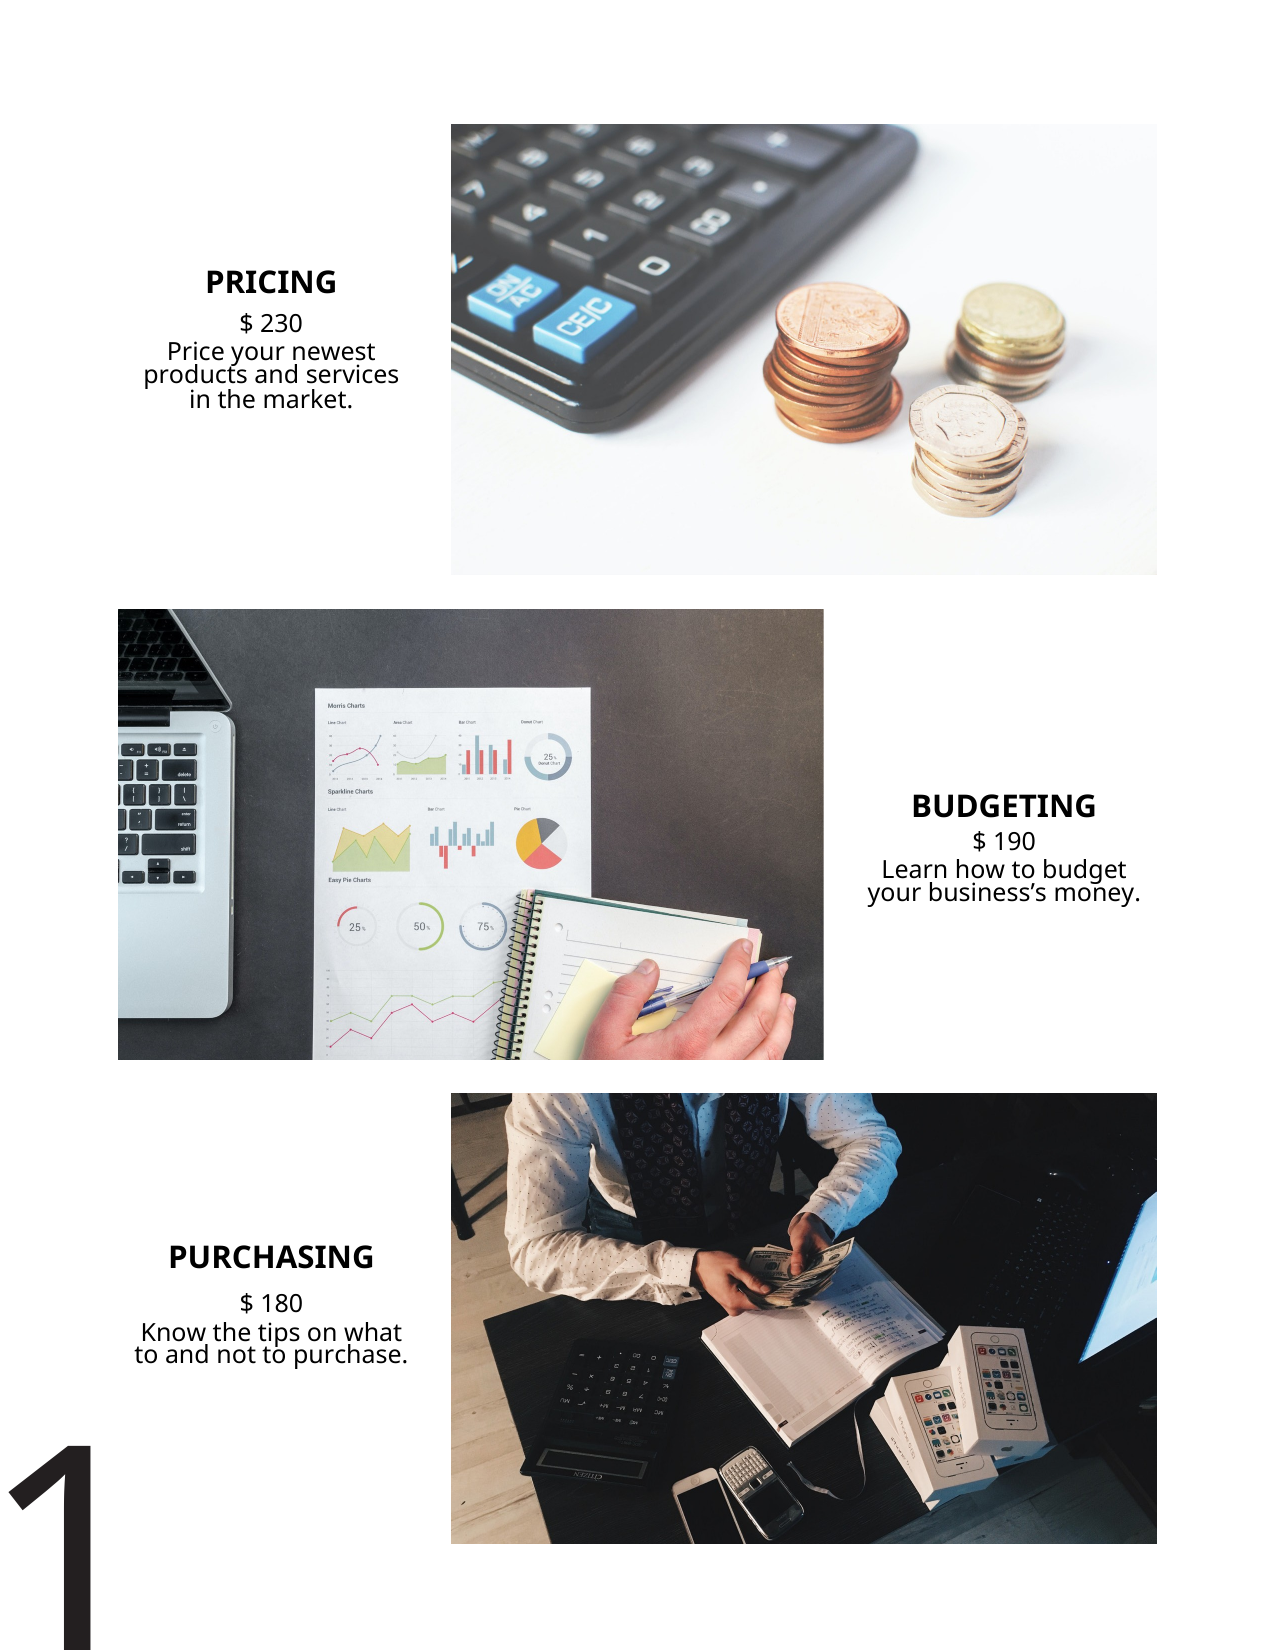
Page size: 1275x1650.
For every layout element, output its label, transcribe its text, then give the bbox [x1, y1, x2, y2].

text Know the tips on what to and not to purchase. [126, 1321, 417, 1371]
text Price your newest products and services in the market. [130, 341, 412, 415]
text $ 230 [130, 309, 412, 338]
text Learn how to budget your business’s money. [853, 859, 1155, 909]
picture [451, 124, 1157, 575]
subtitle PURCHASING [126, 1235, 417, 1277]
text $ 190 [908, 827, 1099, 856]
picture [451, 1093, 1157, 1544]
picture [118, 609, 824, 1060]
text $ 180 [126, 1289, 417, 1318]
subtitle BUDGETING [908, 783, 1099, 826]
subtitle PRICING [130, 260, 412, 303]
